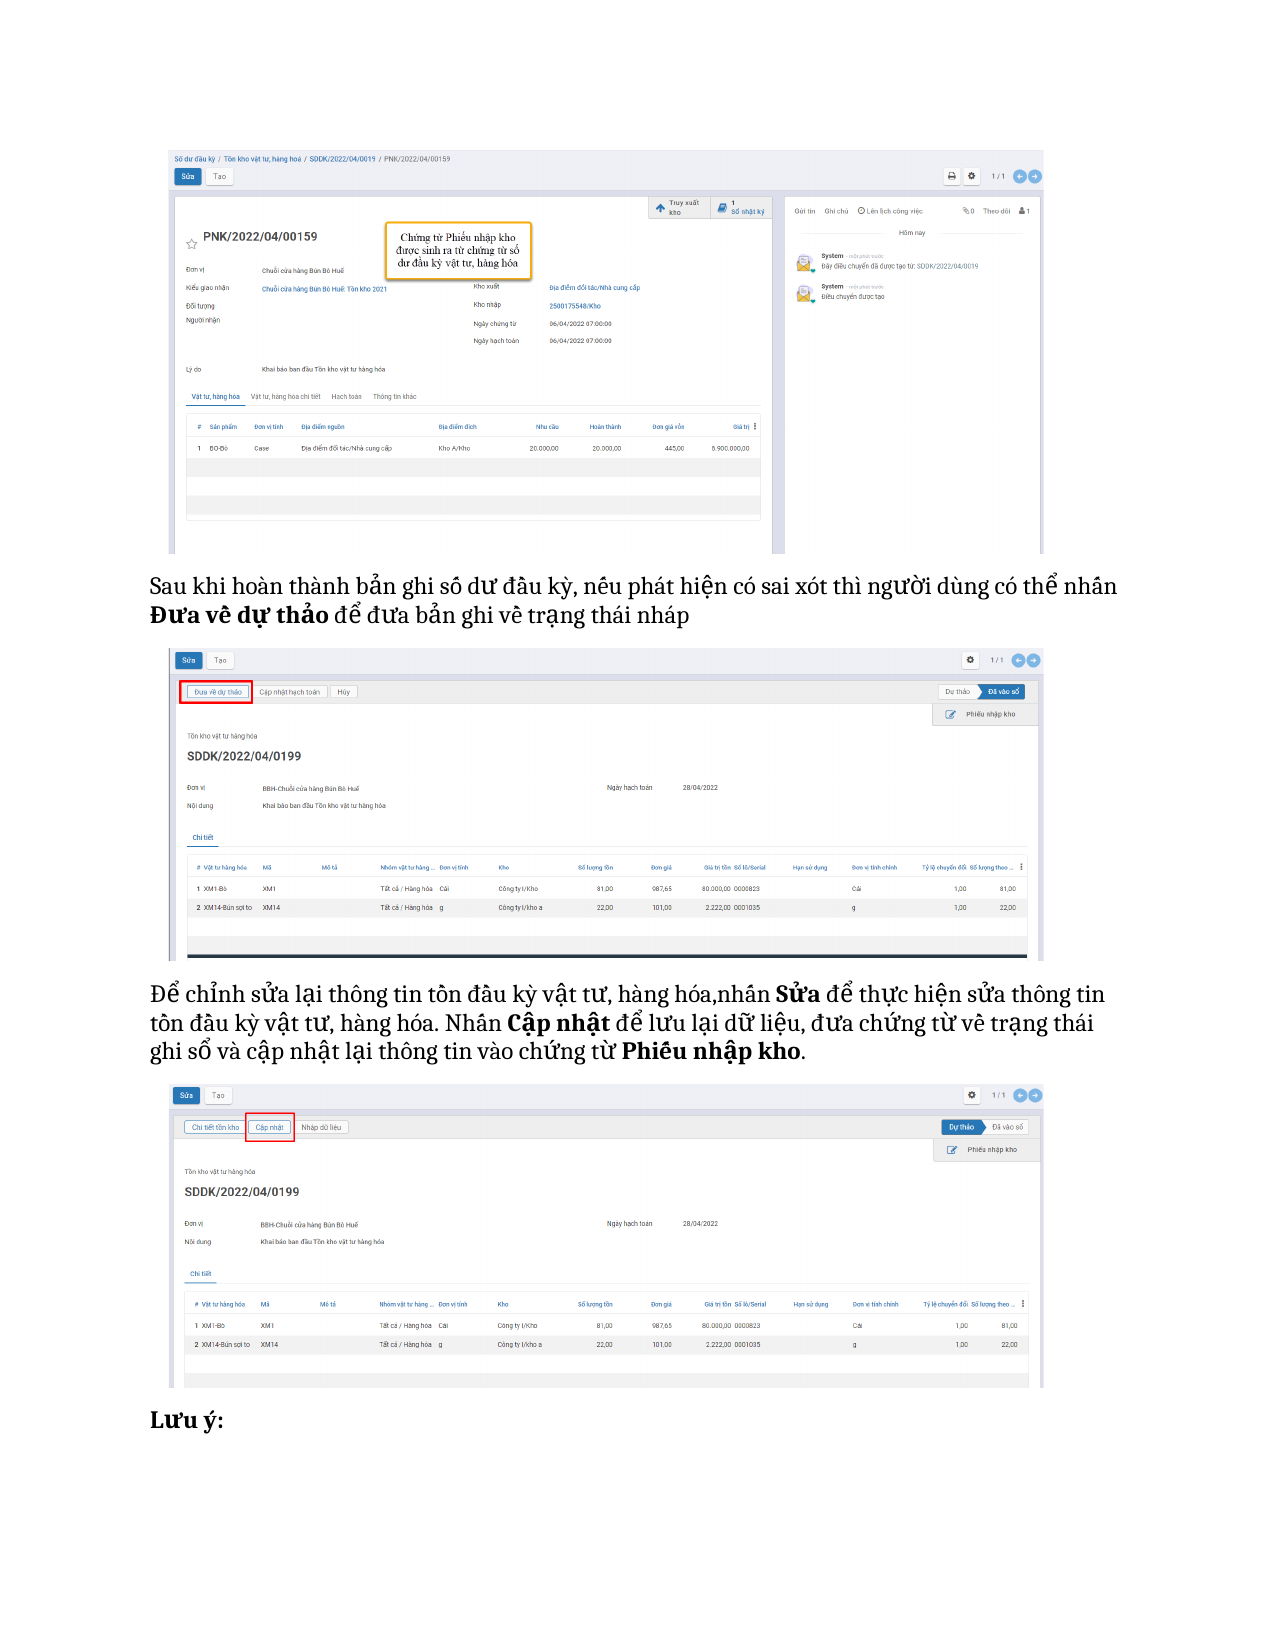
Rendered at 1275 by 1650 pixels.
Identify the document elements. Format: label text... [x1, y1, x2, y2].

text Sau khi hoàn thành bản ghi số dư đầu kỳ, nếu phát hiện có sai xót thì người dùng có thể nhấn Đưa về dự thảo để đưa bản ghi về trạng thái nháp [150, 572, 1125, 630]
text Lưu ý: [150, 1406, 1125, 1435]
picture [168, 648, 1044, 961]
text Để chỉnh sửa lại thông tin tồn đầu kỳ vật tư, hàng hóa,nhấn Sửa để thực hiện sửa thông tin tồn đầu kỳ vật tư, hàng hóa. Nhấn Cập nhật để lưu lại dữ liệu, đưa chứng từ về trạng thái ghi sổ và cập nhật lại thông tin vào chứng từ Phiếu nhập kho. [150, 980, 1125, 1066]
picture [168, 1084, 1044, 1388]
picture [168, 150, 1044, 554]
